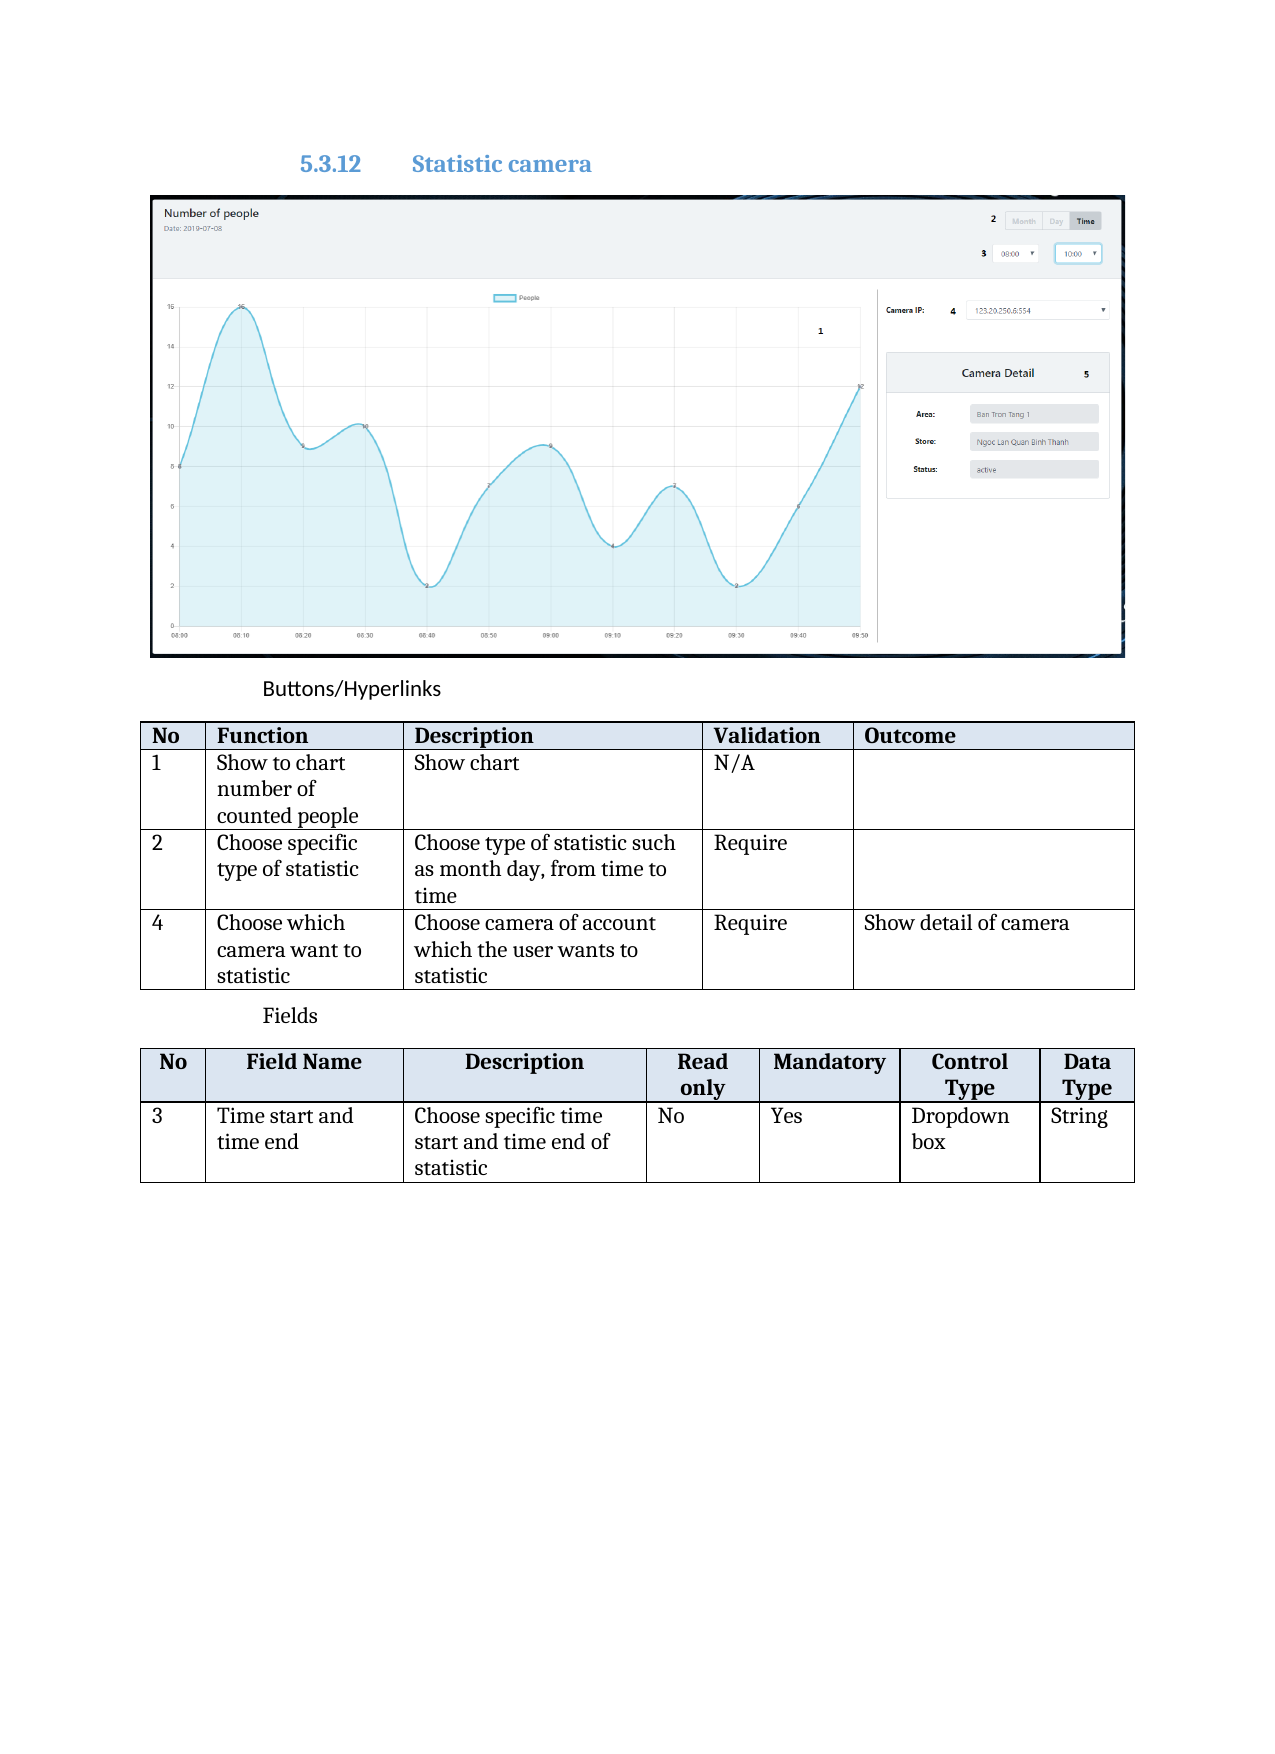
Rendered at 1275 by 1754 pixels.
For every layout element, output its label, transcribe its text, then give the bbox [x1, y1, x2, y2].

table_cell Choose type of statistic such as month day, from time to time [404, 830, 702, 909]
table_header Read only [647, 1049, 759, 1101]
table_header Mandatory [760, 1049, 899, 1101]
table_header Description [404, 723, 702, 749]
table_cell Choose specific time start and time end of statistic [404, 1103, 646, 1182]
table_cell Choose which camera want to statistic [206, 910, 403, 989]
table_cell 2 [141, 830, 205, 909]
table_header Data Type [1041, 1049, 1134, 1101]
table_cell 1 [141, 750, 205, 829]
table_cell [854, 750, 1134, 829]
table_header Control Type [901, 1049, 1039, 1101]
picture [150, 195, 1126, 658]
table_cell Choose specific type of statistic [206, 830, 403, 909]
table_header Field Name [206, 1049, 403, 1101]
list Statistic camera [300, 150, 1125, 179]
table_cell Dropdown box [901, 1103, 1039, 1182]
table_header No [141, 1049, 205, 1101]
table_cell N/A [703, 750, 853, 829]
table_header No [141, 723, 205, 749]
table_cell No [647, 1103, 759, 1182]
text Fields [150, 1003, 1125, 1029]
table_cell Time start and time end [206, 1103, 403, 1182]
table_header Validation [703, 723, 853, 749]
table_cell Show to chart number of counted people [206, 750, 403, 829]
table_cell Choose camera of account which the user wants to statistic [404, 910, 702, 989]
table_cell Require [703, 910, 853, 989]
table_cell Show chart [404, 750, 702, 829]
table_cell 3 [141, 1103, 205, 1182]
table_cell String [1041, 1103, 1134, 1182]
table_cell Require [703, 830, 853, 909]
table_cell 4 [141, 910, 205, 989]
table_cell [854, 830, 1134, 909]
text Buttons/Hyperlinks [150, 674, 1125, 702]
table_header Function [206, 723, 403, 749]
table_cell Show detail of camera [854, 910, 1134, 989]
table_header Outcome [854, 723, 1134, 749]
table_cell Yes [760, 1103, 899, 1182]
table_header Description [404, 1049, 646, 1101]
